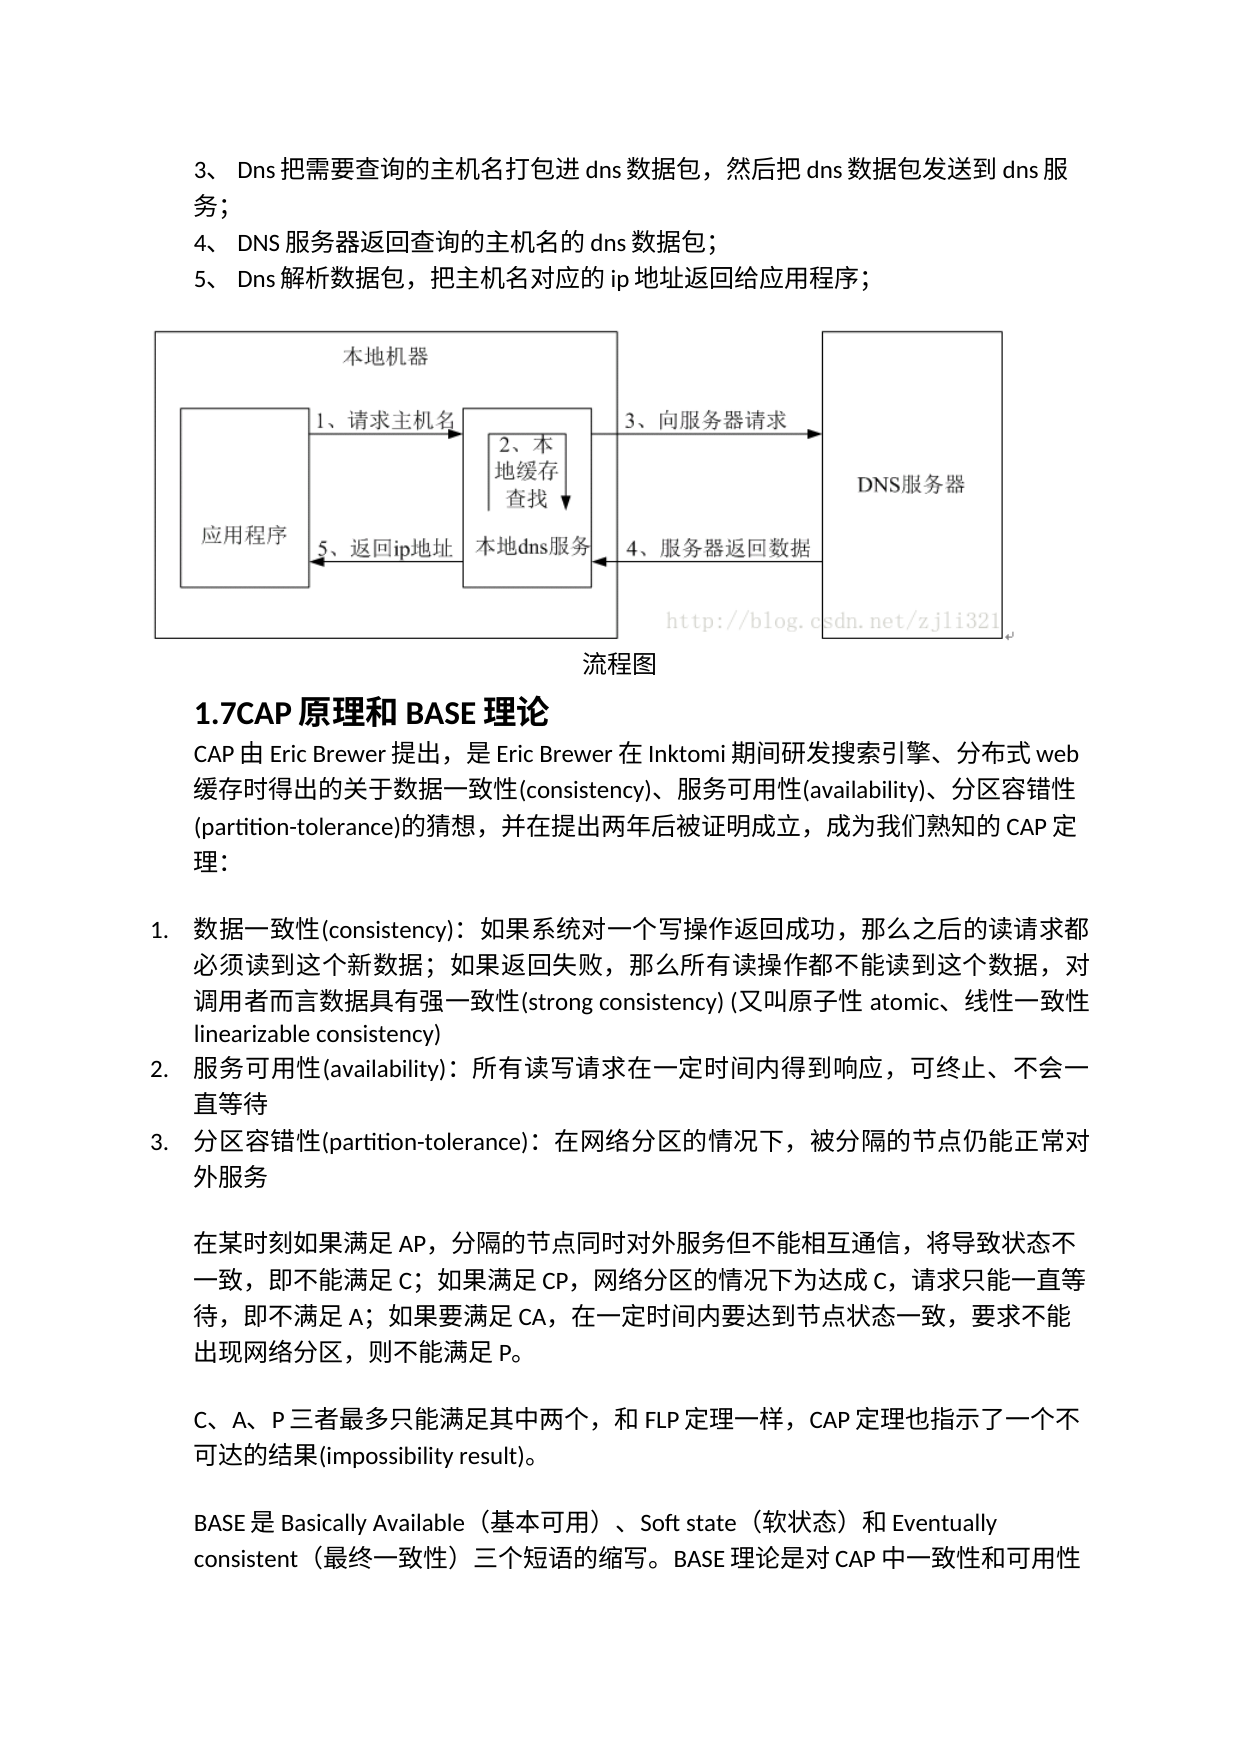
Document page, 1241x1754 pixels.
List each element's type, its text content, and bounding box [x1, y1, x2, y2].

list 分区容错性(partition-tolerance)：在网络分区的情况下，被分隔的节点仍能正常对外服务 [150, 1121, 1090, 1193]
text C、A、P三者最多只能满足其中两个，和FLP定理一样，CAP定理也指示了一个不可达的结果(impossibility result)。 [194, 1399, 1090, 1472]
subtitle 1.7CAP原理和BASE理论 [150, 685, 1090, 734]
text 5、 Dns解析数据包，把主机名对应的ip地址返回给应用程序； [150, 259, 1090, 295]
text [194, 1502, 1090, 1575]
list 数据一致性(consistency)：如果系统对一个写操作返回成功，那么之后的读请求都必须读到这个新数据；如果返回失败，那么所有读操作都不能读到这个数据，对调用者而言数据具有强一致性(strong consistency) (又叫原子性 atomic、线性一致性 linearizable consistency) [150, 909, 1090, 1048]
list 服务可用性(availability)：所有读写请求在一定时间内得到响应，可终止、不会一直等待 [150, 1048, 1090, 1121]
text CAP由Eric Brewer提出，是Eric Brewer在Inktomi期间研发搜索引擎、分布式web缓存时得出的关于数据一致性(consistency)、服务可用性(availability)、分区容错性(partition-tolerance)的猜想，并在提出两年后被证明成立，成为我们熟知的CAP定理： [194, 734, 1090, 879]
text 3、 Dns把需要查询的主机名打包进dns数据包，然后把dns数据包发送到dns服务； [194, 150, 1090, 222]
text 4、 DNS服务器返回查询的主机名的dns数据包； [150, 222, 1090, 259]
text 在某时刻如果满足AP，分隔的节点同时对外服务但不能相互通信，将导致状态不一致，即不能满足C；如果满足CP，网络分区的情况下为达成C，请求只能一直等待，即不满足A；如果要满足CA，在一定时间内要达到节点状态一致，要求不能出现网络分区，则不能满足P。 [194, 1224, 1090, 1369]
text 流程图 [150, 645, 1090, 681]
picture [150, 325, 1016, 645]
